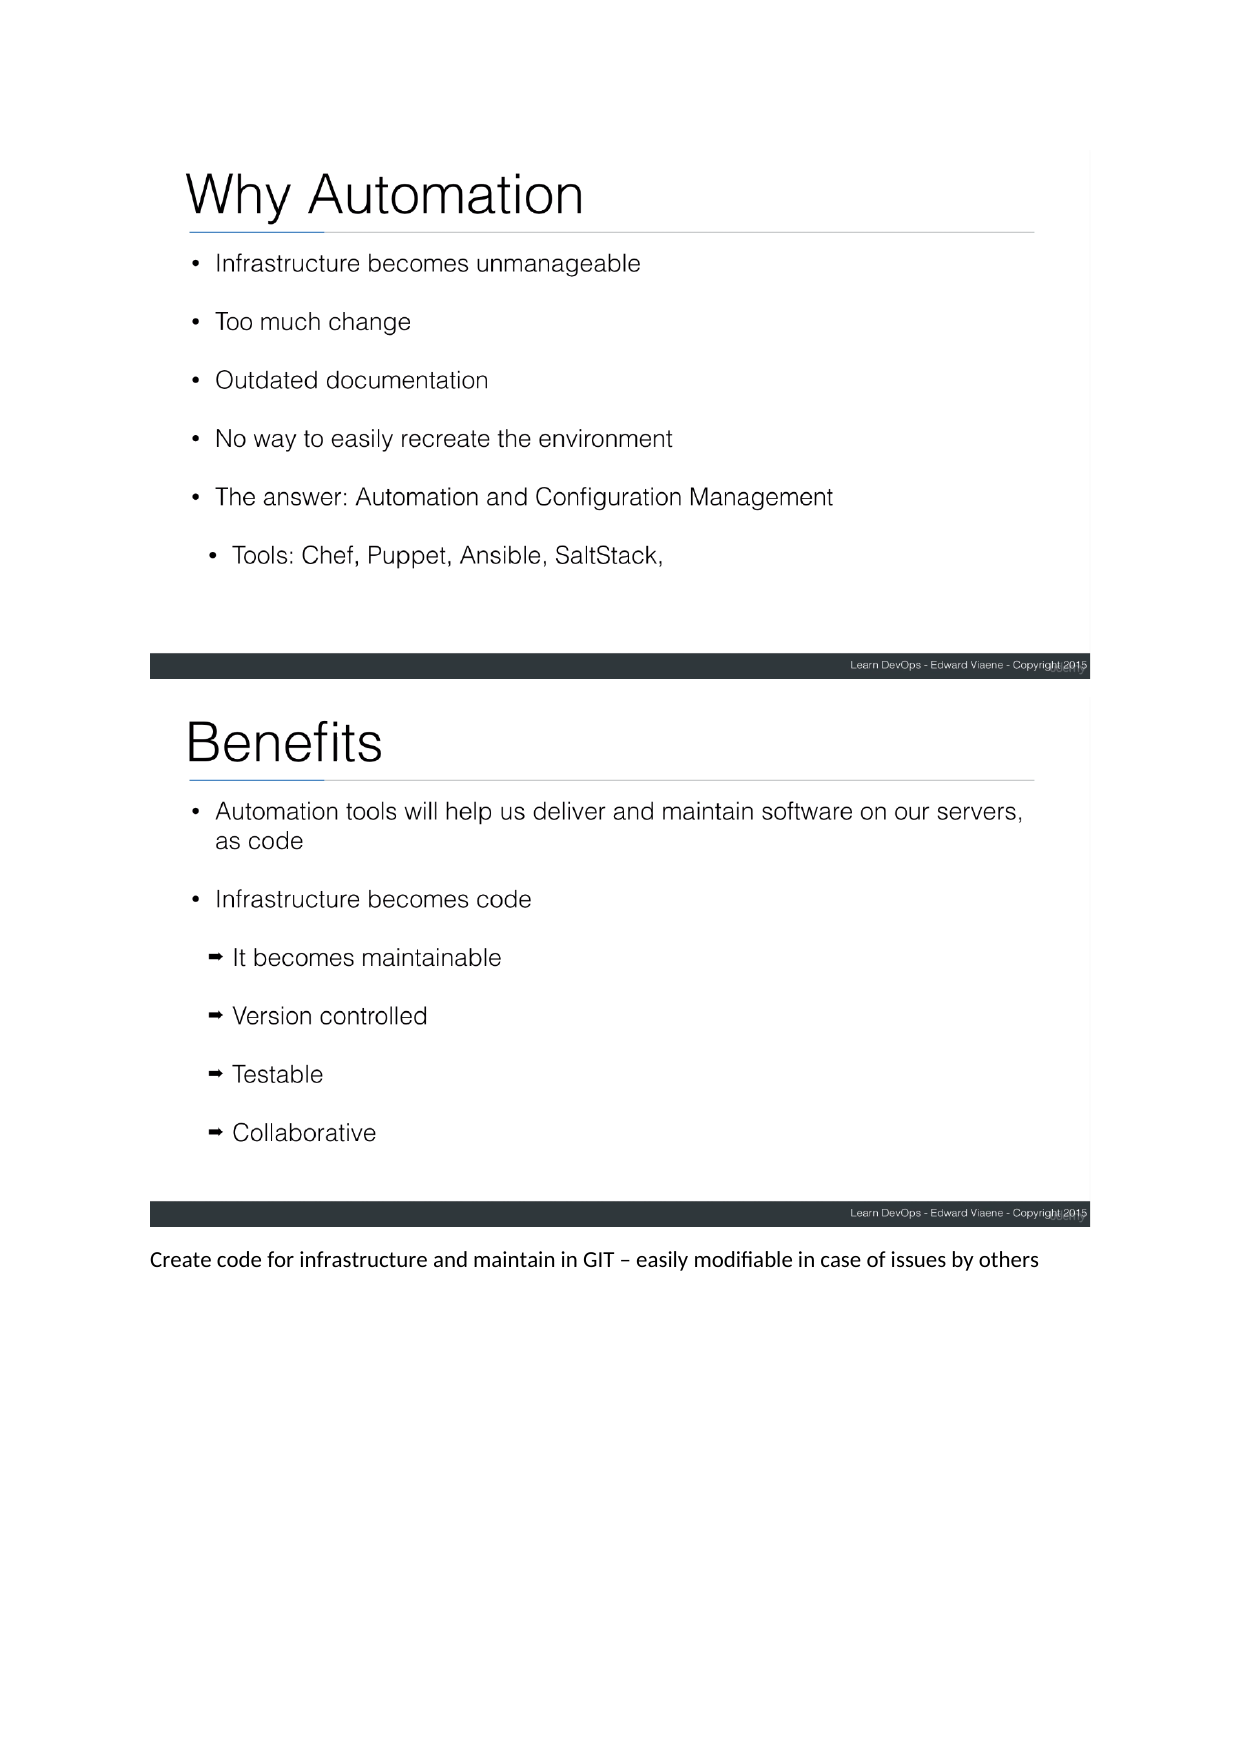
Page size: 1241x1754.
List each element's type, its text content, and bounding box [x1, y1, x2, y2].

picture [150, 697, 1091, 1227]
picture [150, 150, 1091, 679]
text Create code for infrastructure and maintain in GIT – easily modifiable in case of issues by others [150, 1245, 1090, 1273]
